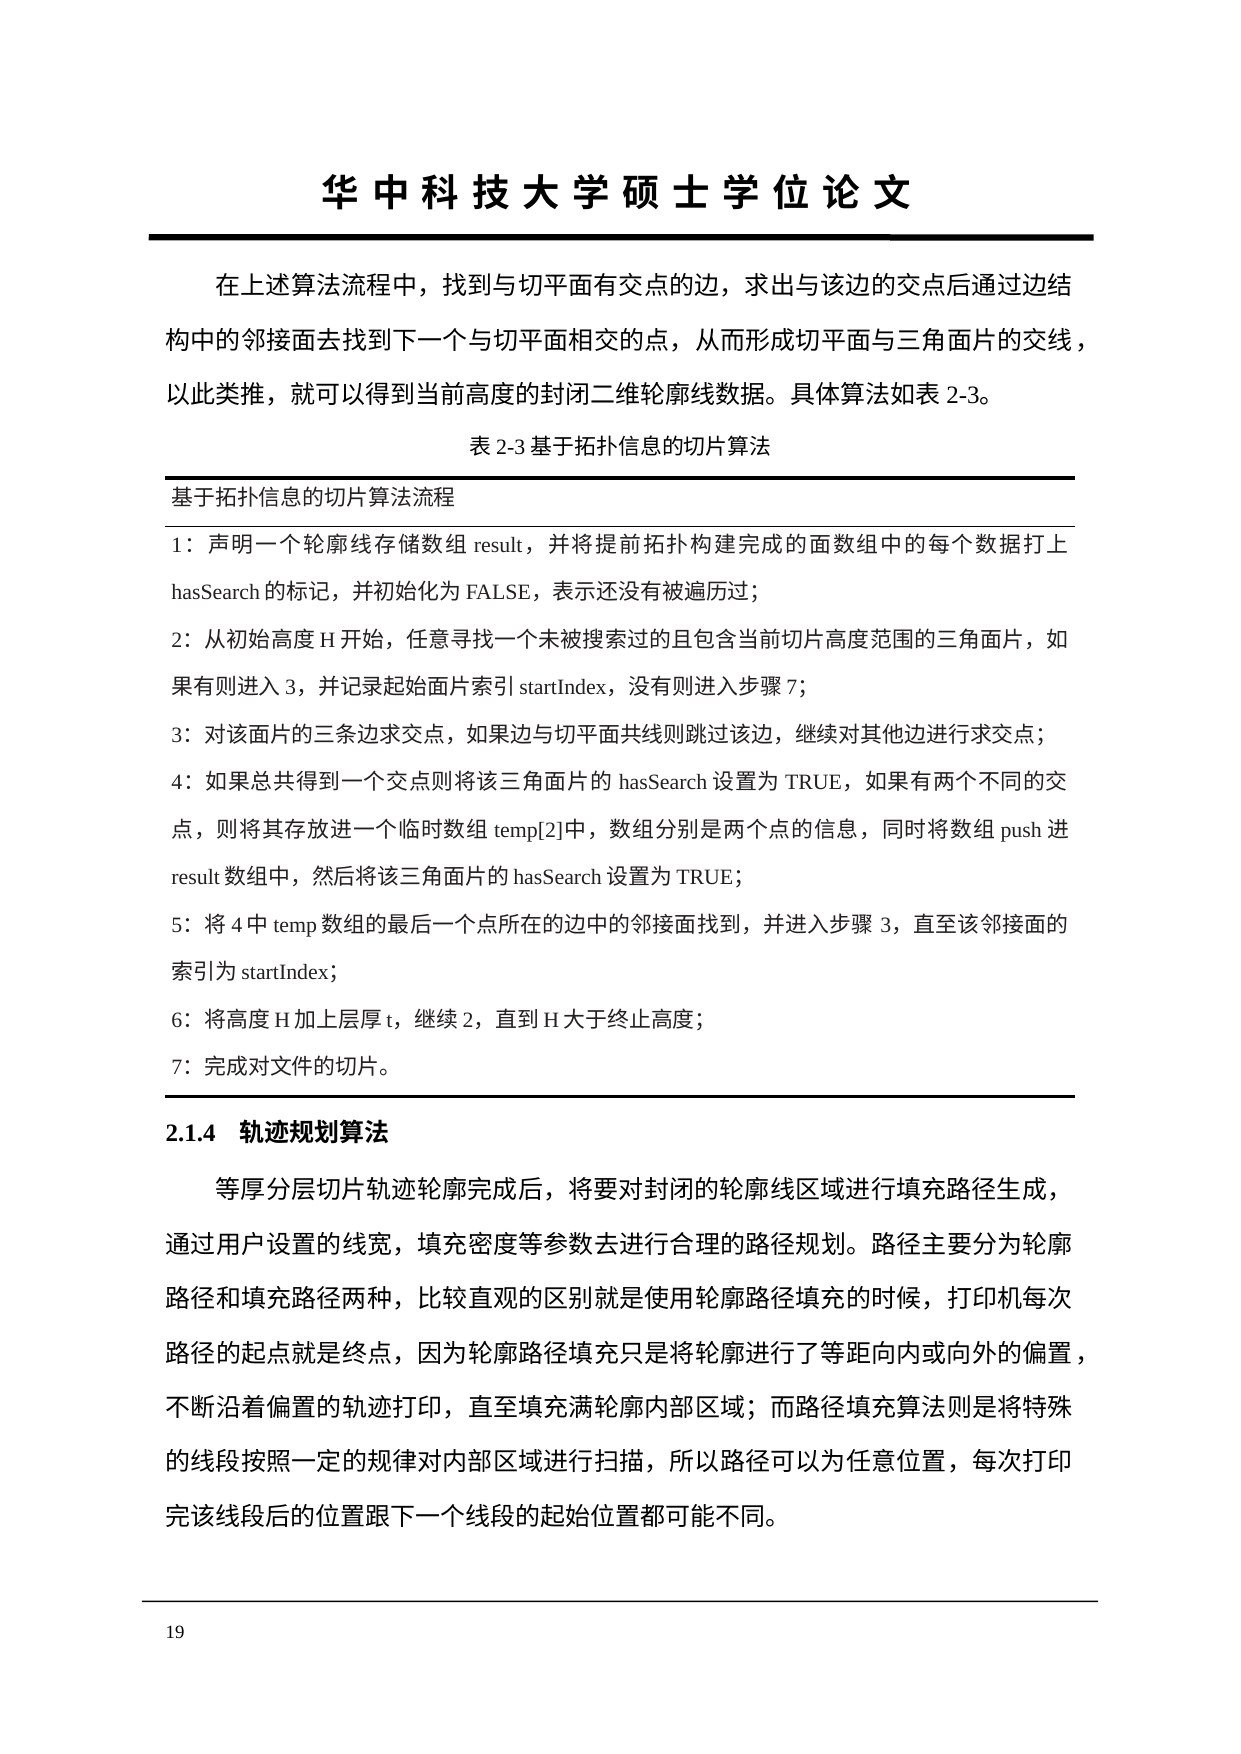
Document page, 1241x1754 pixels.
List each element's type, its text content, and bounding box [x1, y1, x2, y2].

text 在上述算法流程中，找到与切平面有交点的边，求出与该边的交点后通过边结构中的邻接面去找到下一个与切平面相交的点，从而形成切平面与三角面片的交线，以此类推，就可以得到当前高度的封闭二维轮廓线数据。具体算法如表 2-3。 [165, 266, 1075, 411]
text 等厚分层切片轨迹轮廓完成后，将要对封闭的轮廓线区域进行填充路径生成，通过用户设置的线宽，填充密度等参数去进行合理的路径规划。路径主要分为轮廓路径和填充路径两种，比较直观的区别就是使用轮廓路径填充的时候，打印机每次路径的起点就是终点，因为轮廓路径填充只是将轮廓进行了等距向内或向外的偏置，不断沿着偏置的轨迹打印，直至填充满轮廓内部区域；而路径填充算法则是将特殊的线段按照一定的规律对内部区域进行扫描，所以路径可以为任意位置，每次打印完该线段后的位置跟下一个线段的起始位置都可能不同。 [165, 1170, 1075, 1532]
table_cell 1：声明一个轮廓线存储数组result，并将提前拓扑构建完成的面数组中的每个数据打上hasSearch的标记，并初始化为FALSE，表示还没有被遍历过； 2：从初始高度H开始，任意寻找一个未被搜索过的且包含当前切片高度范围的三角面片，如果有则进入3，并记录起始面片索引startIndex，没有则进入步骤7； 3：对该面片的三条边求交点，如果边与切平面共线则跳过该边，继续对其他边进行求交点； 4：如果总共得到一个交点则将该三角面片的hasSearch设置为TRUE，如果有两个不同的交点，则将其存放进一个临时数组temp[2]中，数组分别是两个点的信息，同时将数组push进result数组中，然后将该三角面片的hasSearch设置为TRUE； 5：将4中temp数组的最后一个点所在的边中的邻接面找到，并进入步骤3，直至该邻接面的索引为startIndex； 6：将高度H加上层厚t，继续2，直到H大于终止高度； 7：完成对文件的切片。 [165, 527, 1075, 1095]
table_header 基于拓扑信息的切片算法流程 [165, 480, 1075, 526]
subtitle 轨迹规划算法 [165, 1113, 1075, 1149]
text 表 2-3 基于拓扑信息的切片算法 [165, 429, 1075, 461]
